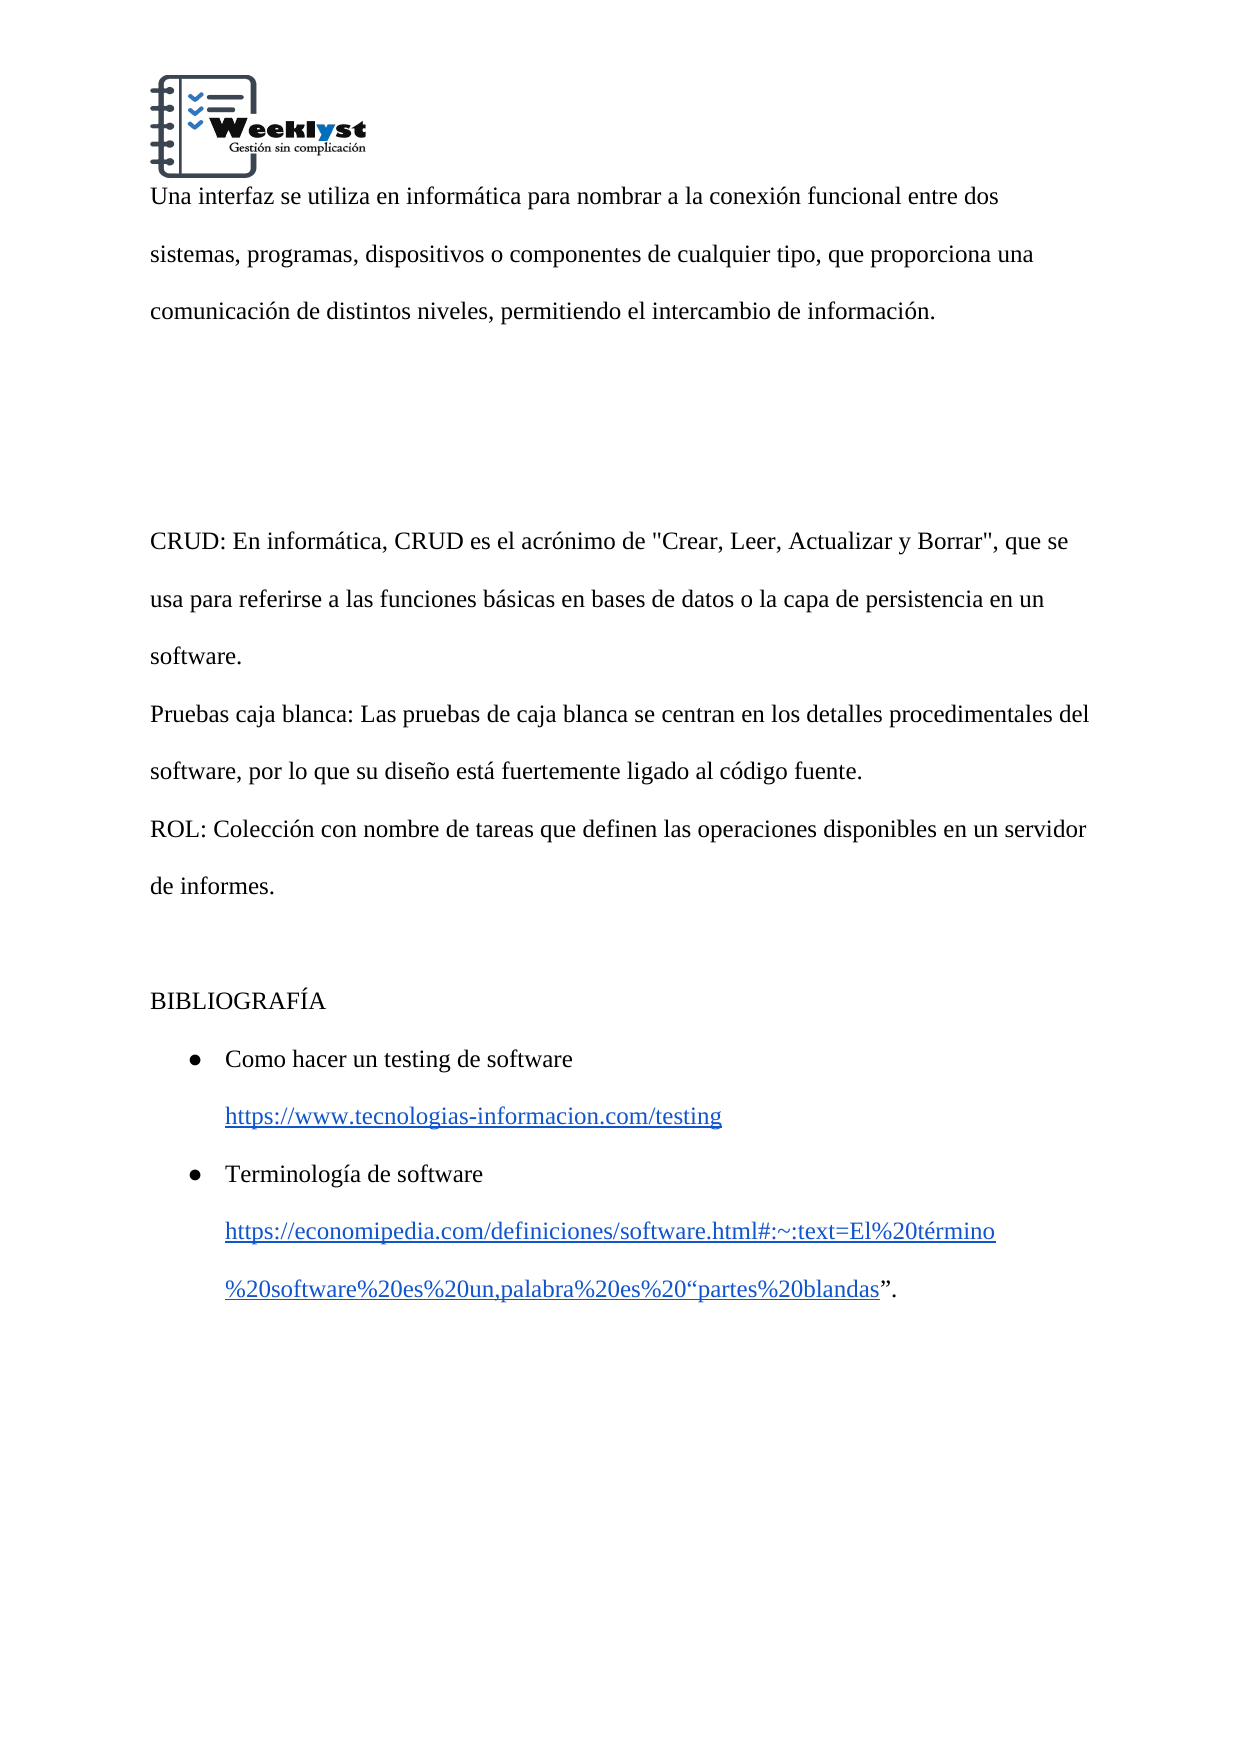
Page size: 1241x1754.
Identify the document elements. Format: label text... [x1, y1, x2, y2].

text https://www.tecnologias-informacion.com/testing [225, 1101, 1090, 1130]
picture [150, 75, 366, 178]
text CRUD: En informática, CRUD es el acrónimo de "Crear, Leer, Actualizar y Borrar", que se usa para referirse a las funciones básicas en bases de datos o la capa de persistencia en un software. [150, 526, 1090, 670]
text BIBLIOGRAFÍA [150, 986, 1090, 1015]
list Como hacer un testing de software [187, 1044, 1090, 1072]
text Una interfaz se utiliza en informática para nombrar a la conexión funcional entre dos sistemas, programas, dispositivos o componentes de cualquier tipo, que proporciona una comunicación de distintos niveles, permitiendo el intercambio de información. [150, 181, 1090, 325]
text ROL: Colección con nombre de tareas que definen las operaciones disponibles en un servidor de informes. [150, 814, 1090, 900]
text https://economipedia.com/definiciones/software.html#:~:text=El%20término%20software%20es%20un,palabra%20es%20“partes%20blandas”. [225, 1216, 1090, 1302]
text Pruebas caja blanca: Las pruebas de caja blanca se centran en los detalles procedimentales del software, por lo que su diseño está fuertemente ligado al código fuente. [150, 699, 1090, 785]
list Terminología de software [187, 1159, 1090, 1187]
